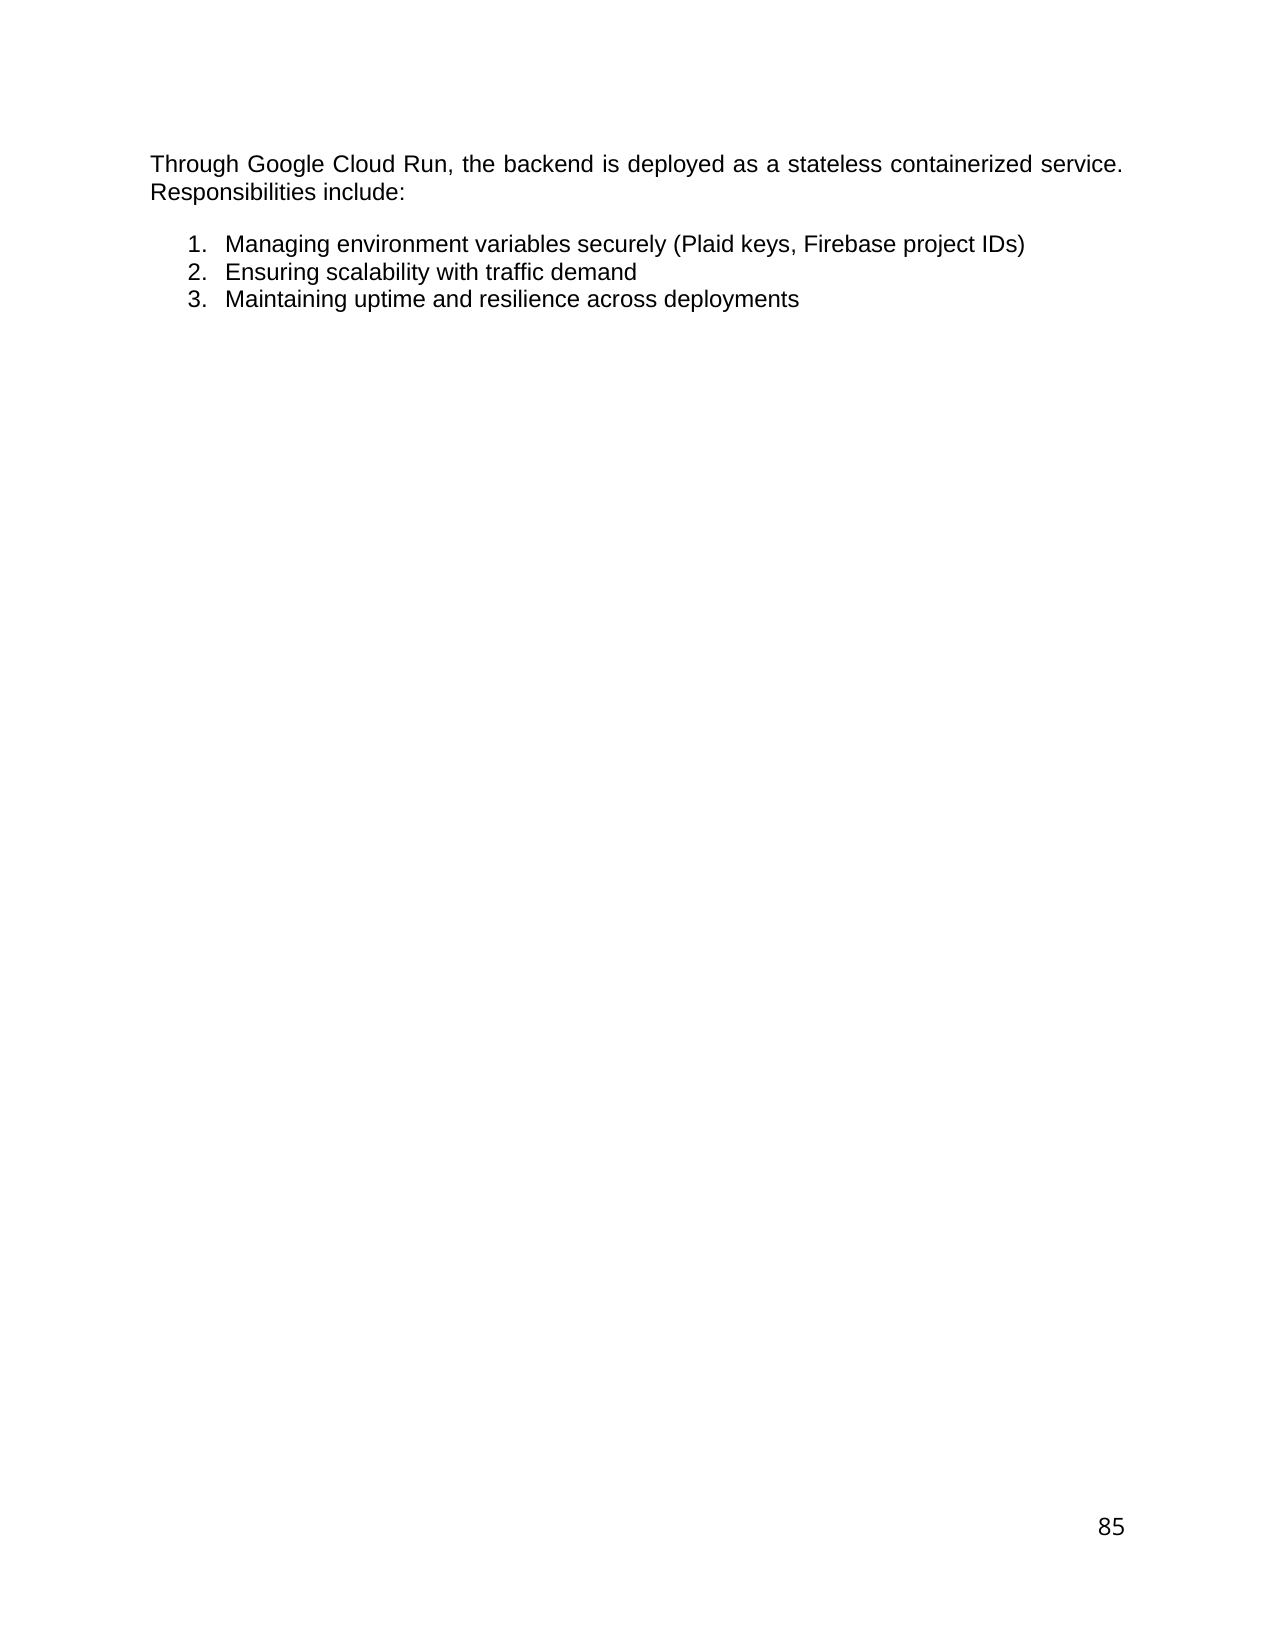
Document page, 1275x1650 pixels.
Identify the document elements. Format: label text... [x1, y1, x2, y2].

list Ensuring scalability with traffic demand [187, 258, 1125, 285]
text Through Google Cloud Run, the backend is deployed as a stateless containerized service. Responsibilities include: [150, 150, 1125, 205]
list Managing environment variables securely (Plaid keys, Firebase project IDs) [187, 230, 1125, 258]
list Maintaining uptime and resilience across deployments [187, 285, 1125, 313]
